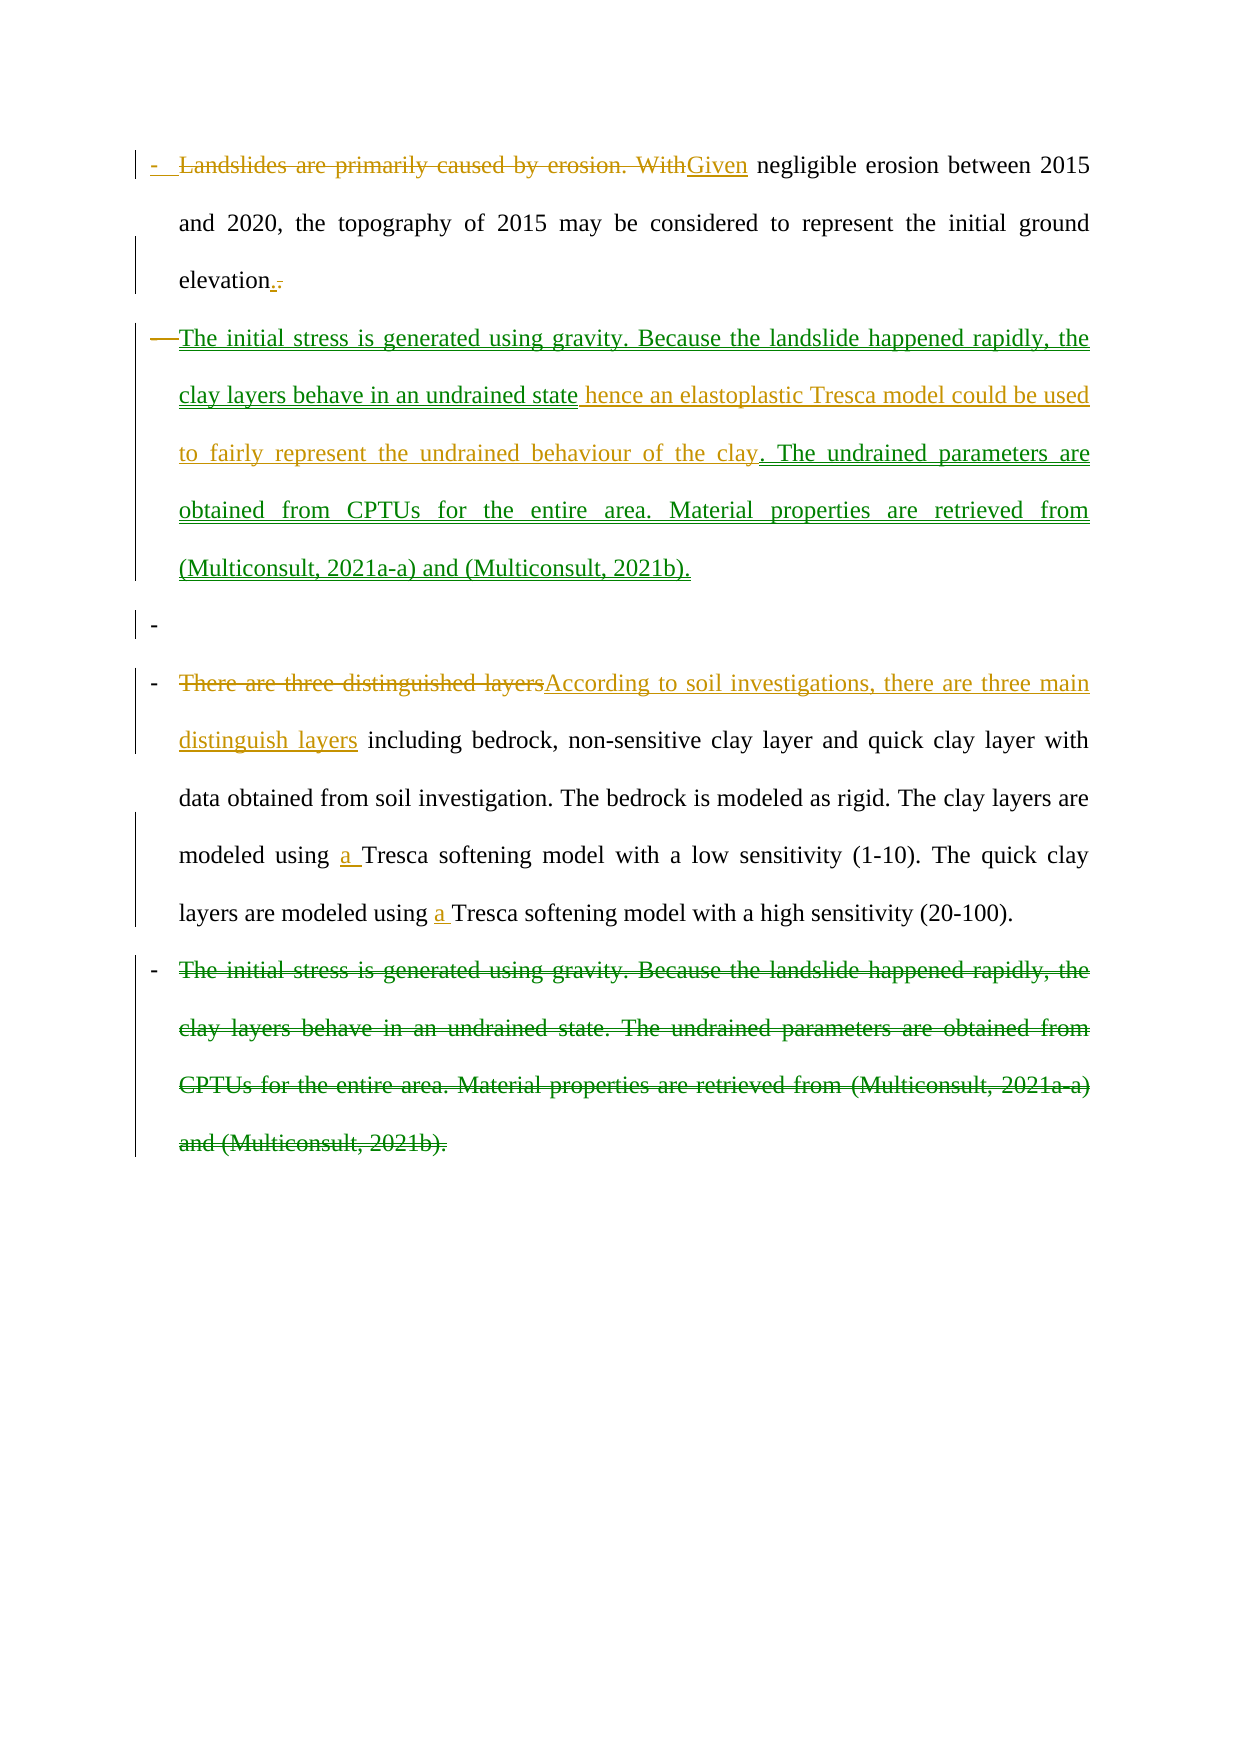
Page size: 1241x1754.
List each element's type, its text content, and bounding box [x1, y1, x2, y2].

list negligible erosion between 2015 and 2020, the topography of 2015 may be considered to represent the initial ground elevation [150, 150, 1090, 294]
list including bedrock, non-sensitive clay layer and quick clay layer with data obtained from soil investigation. The bedrock is modeled as rigid. The clay layers are modeled using Tresca softening model with a low sensitivity (1-10). The quick clay layers are modeled using Tresca softening model with a high sensitivity (20-100). [150, 668, 1090, 927]
